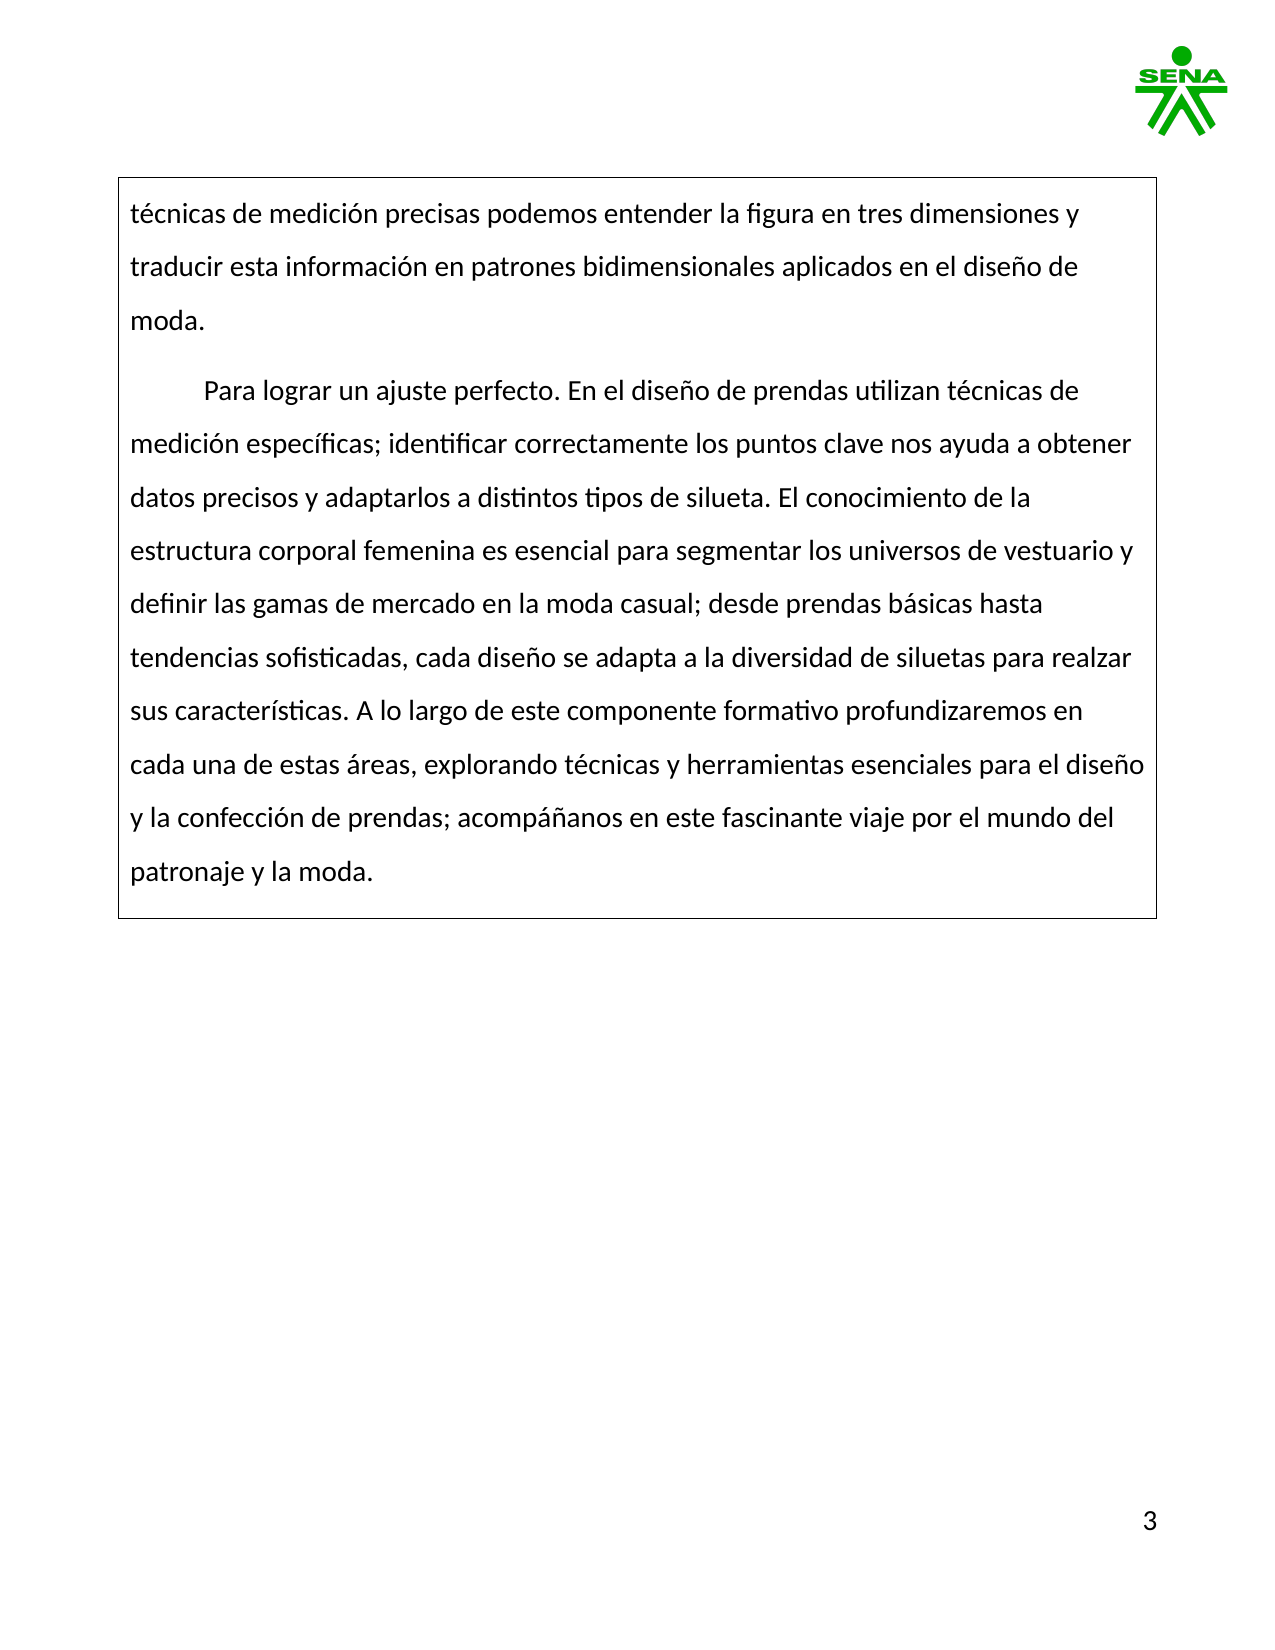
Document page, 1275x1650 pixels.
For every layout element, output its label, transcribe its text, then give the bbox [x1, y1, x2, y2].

picture [1135, 46, 1228, 136]
